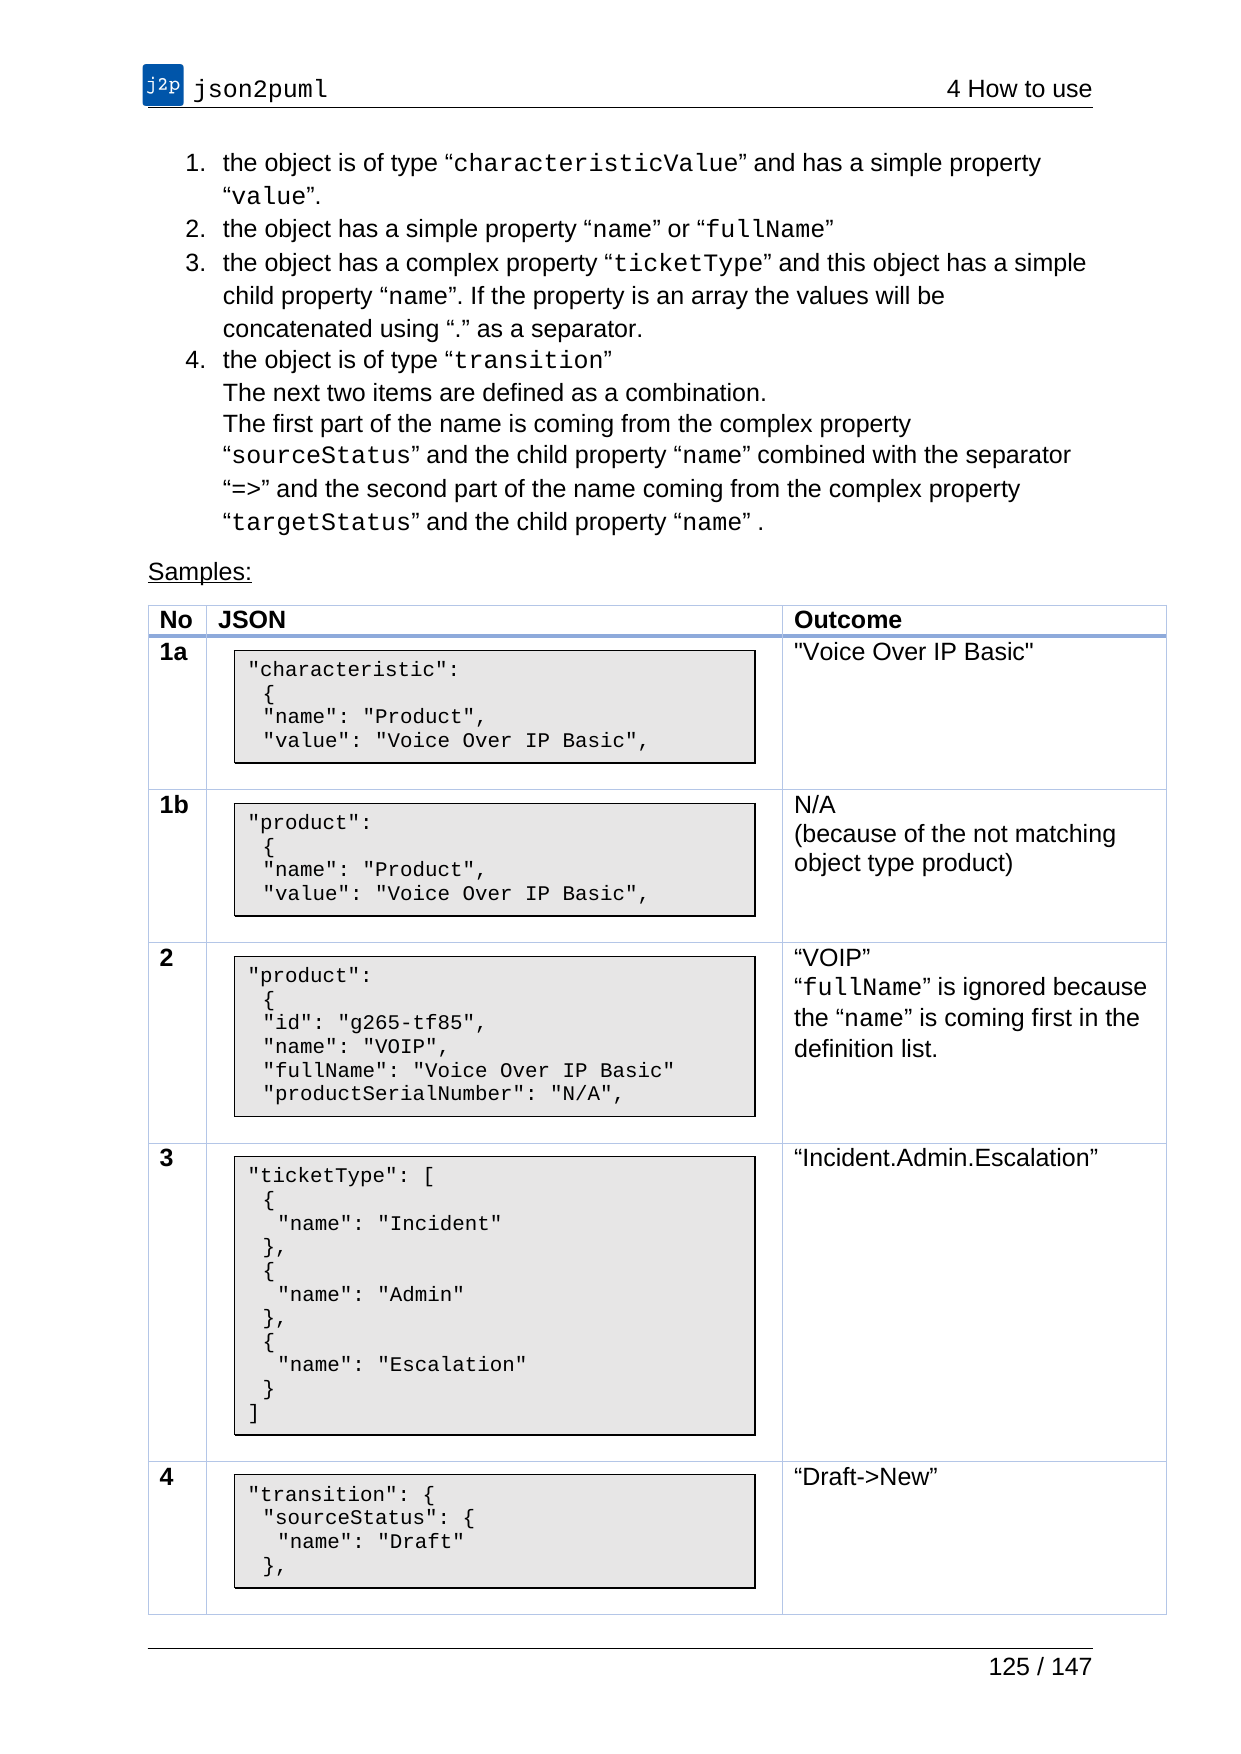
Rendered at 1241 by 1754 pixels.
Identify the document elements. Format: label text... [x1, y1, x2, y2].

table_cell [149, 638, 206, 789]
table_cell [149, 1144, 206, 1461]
list the object is of type “characteristicValue” and has a simple property “value”. [185, 148, 1093, 212]
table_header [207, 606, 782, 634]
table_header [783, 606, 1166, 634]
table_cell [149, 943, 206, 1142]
list the object is of type “transition” The next two items are defined as a combination. The first part of the name is coming from the complex property “sourceStatus” and the child property “name” combined with the separator “=>” and the second part of the name coming from the complex property “targetStatus” and the child property “name” . [185, 345, 1093, 538]
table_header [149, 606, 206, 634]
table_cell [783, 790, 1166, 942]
list the object has a complex property “ticketType” and this object has a simple child property “name”. If the property is an array the values will be concatenated using “.” as a separator. [185, 247, 1093, 343]
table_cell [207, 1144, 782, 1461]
picture [142, 64, 184, 106]
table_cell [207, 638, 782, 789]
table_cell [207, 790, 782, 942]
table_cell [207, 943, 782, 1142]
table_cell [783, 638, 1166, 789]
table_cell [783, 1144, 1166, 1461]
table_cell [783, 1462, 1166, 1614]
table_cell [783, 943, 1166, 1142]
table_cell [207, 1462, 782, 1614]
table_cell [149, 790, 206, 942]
list the object has a simple property “name” or “fullName” [185, 214, 1093, 245]
text Samples: [148, 557, 1093, 586]
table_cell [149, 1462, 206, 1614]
